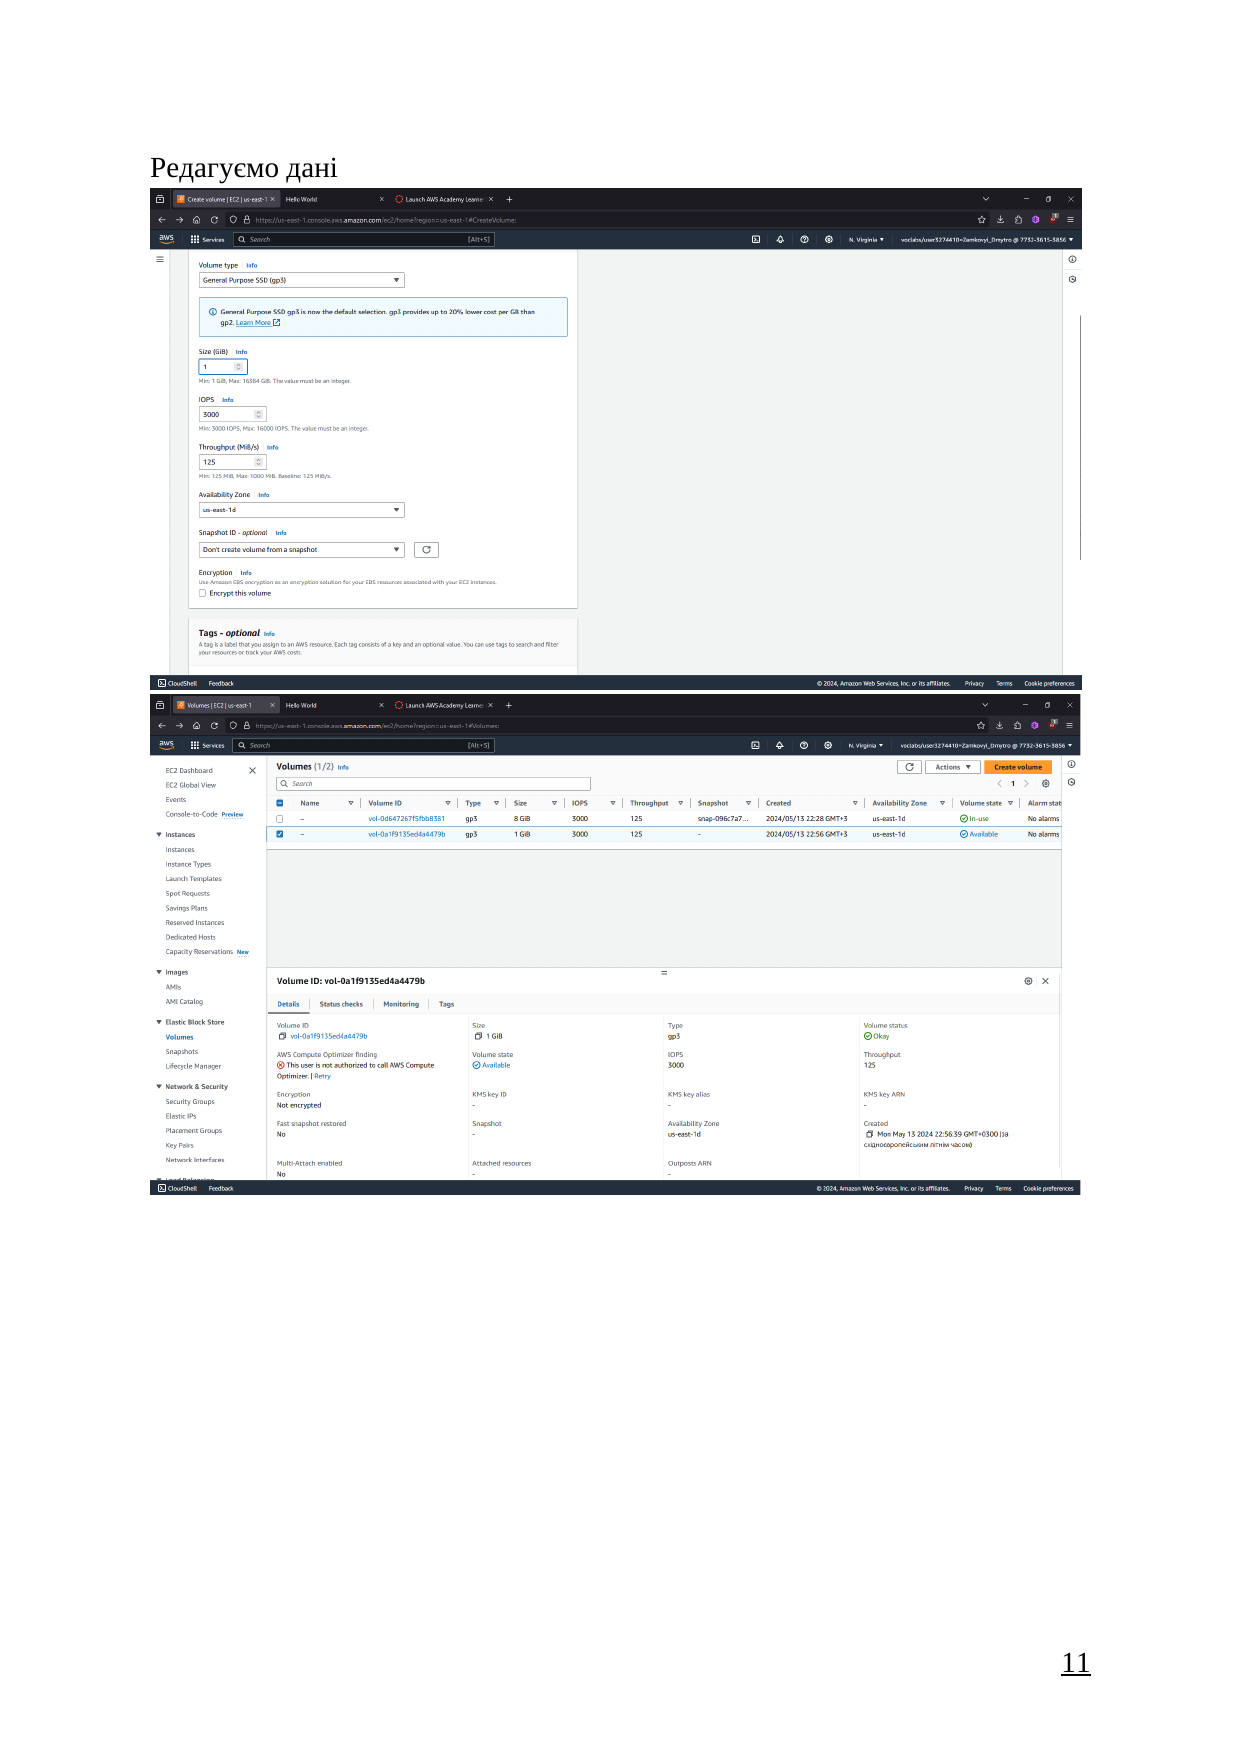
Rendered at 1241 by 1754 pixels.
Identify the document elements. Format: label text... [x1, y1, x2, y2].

picture [150, 694, 1081, 1195]
picture [150, 188, 1082, 690]
text Редагуємо дані [150, 150, 1090, 183]
